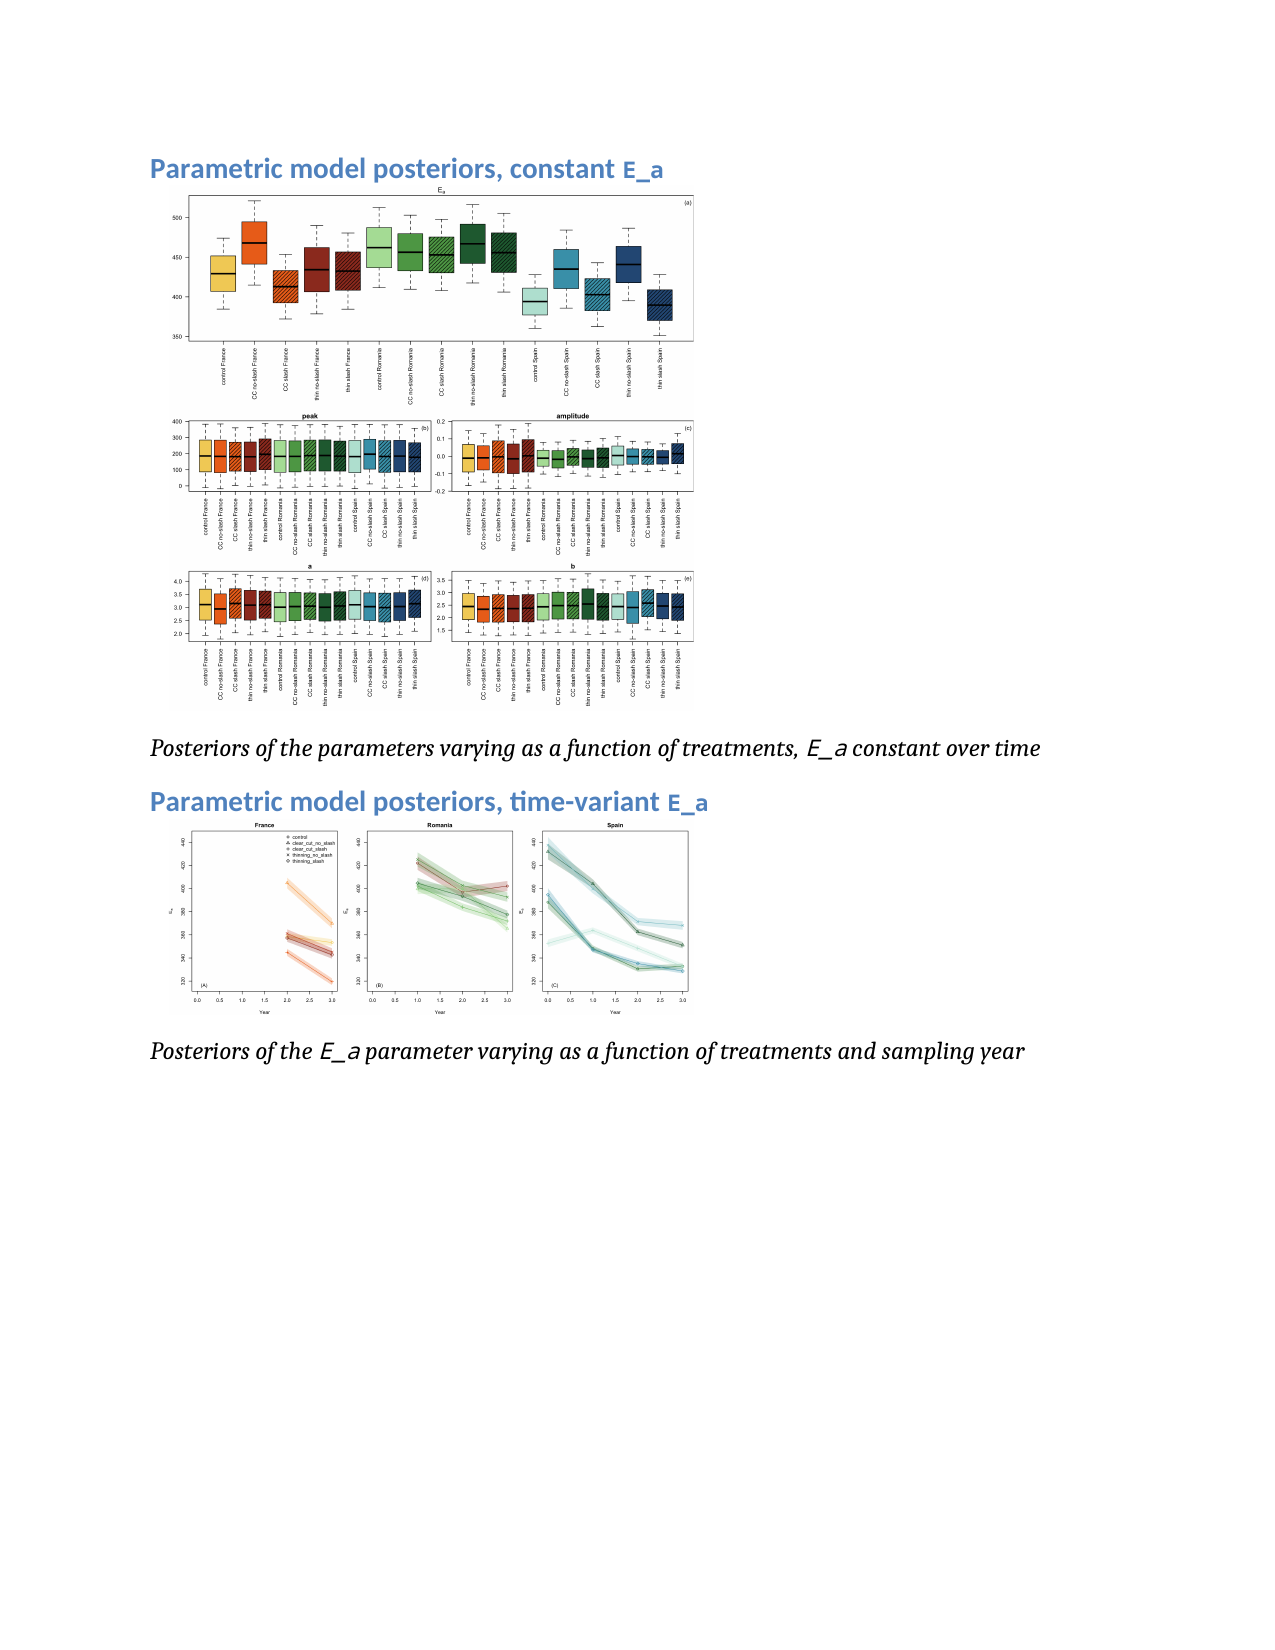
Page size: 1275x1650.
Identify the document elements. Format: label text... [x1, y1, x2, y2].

text Posteriors of the parameters varying as a function of treatments, E_a constant over time [150, 731, 1125, 763]
text Posteriors of the E_a parameter varying as a function of treatments and sampling year [150, 1035, 1125, 1066]
picture [168, 819, 694, 1015]
picture [168, 185, 694, 711]
subtitle Parametric model posteriors, constant E_a [150, 150, 1125, 186]
subtitle Parametric model posteriors, time-variant E_a [150, 783, 1125, 819]
